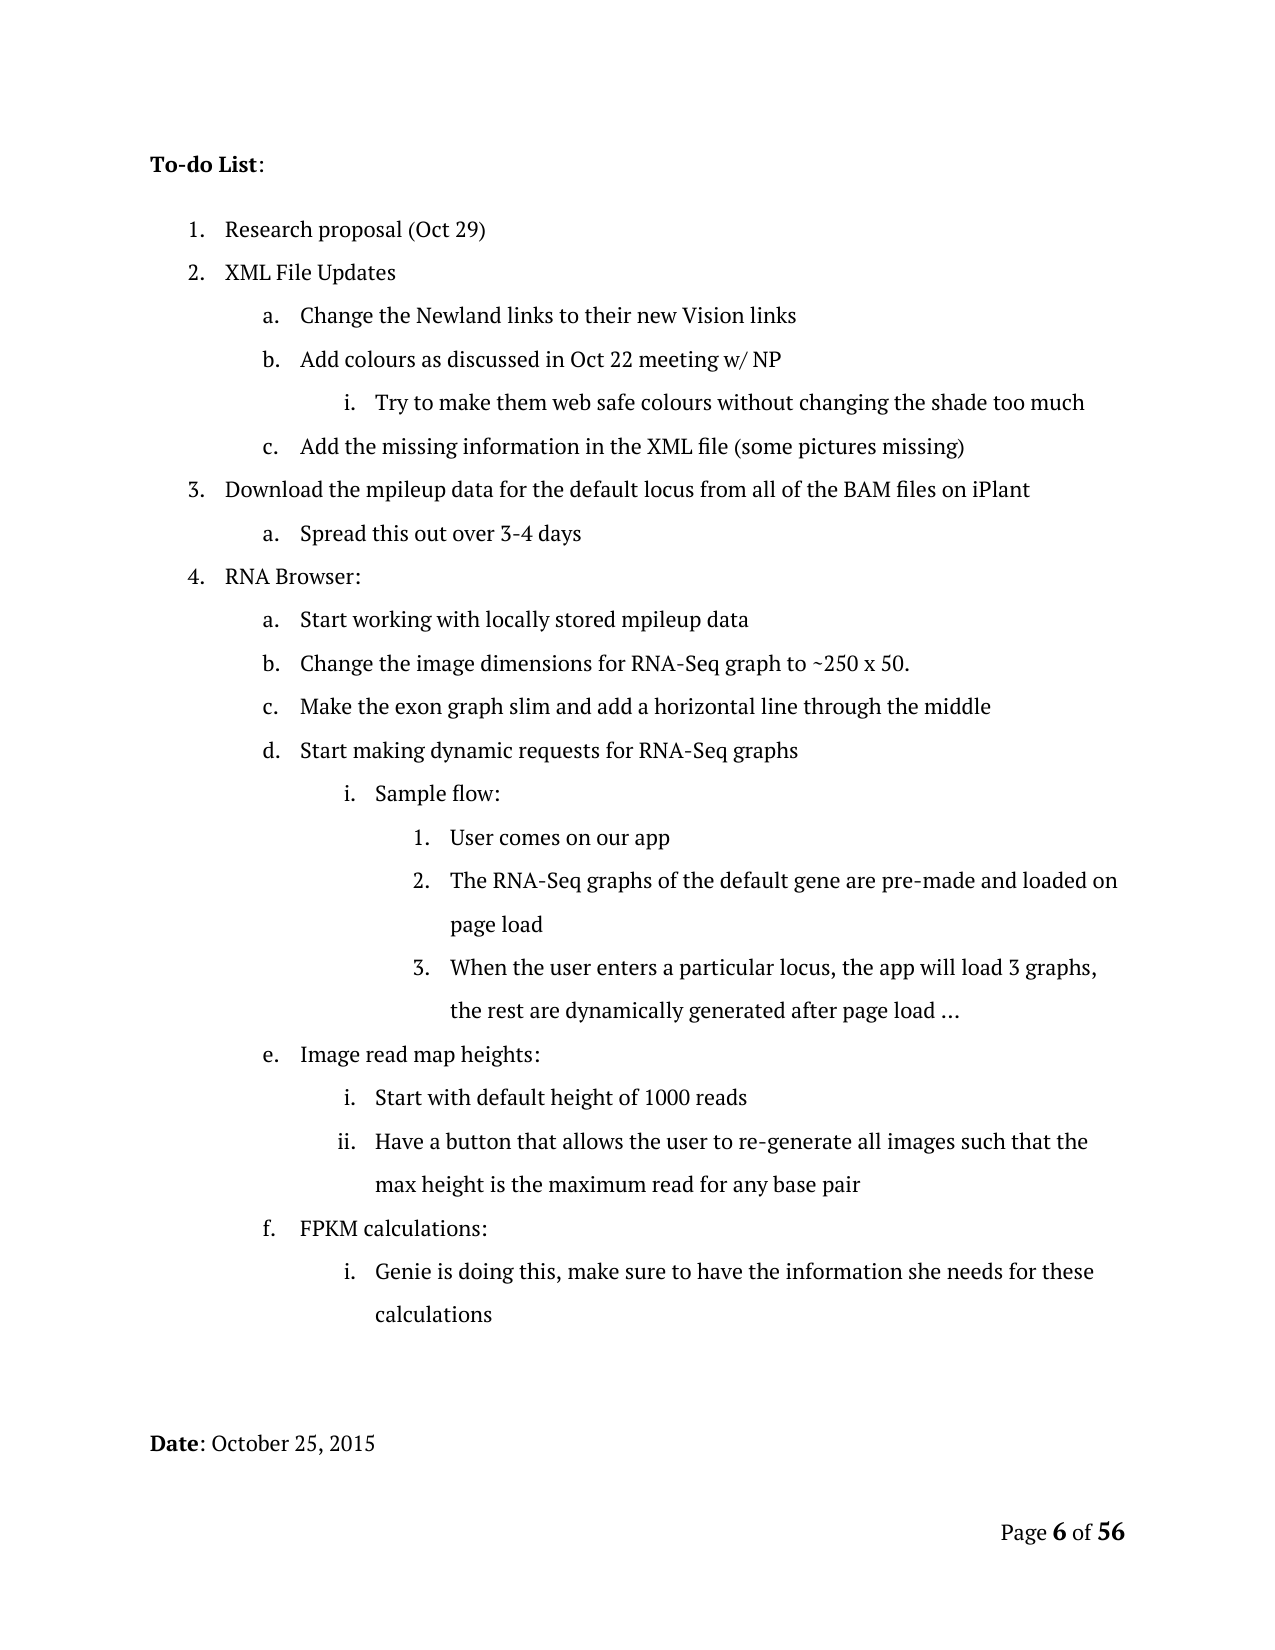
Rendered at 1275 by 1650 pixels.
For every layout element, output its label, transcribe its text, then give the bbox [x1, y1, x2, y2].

list RNA Browser: [187, 562, 1125, 591]
list Add colours as discussed in Oct 22 meeting w/ NP [262, 344, 1125, 373]
list Add the missing information in the XML file (some pictures missing) [262, 431, 1125, 460]
text To-do List: [150, 150, 1125, 179]
list Make the exon graph slim and add a horizontal line through the middle [262, 692, 1125, 721]
list Spread this out over 3-4 days [262, 518, 1125, 547]
list Start making dynamic requests for RNA-Seq graphs [262, 736, 1125, 764]
list Try to make them web safe colours without changing the shade too much [356, 388, 1125, 417]
list Have a button that allows the user to re-generate all images such that the max height is the maximum read for any base pair [356, 1126, 1125, 1199]
list Start working with locally stored mpileup data [262, 605, 1125, 634]
list The RNA-Seq graphs of the default gene are pre-made and loaded on page load [412, 866, 1125, 938]
list Genie is doing this, make sure to have the information she needs for these calculations [356, 1257, 1125, 1329]
text Date: October 25, 2015 [150, 1429, 1125, 1458]
list When the user enters a particular locus, the app will load 3 graphs, the rest are dynamically generated after page load … [412, 953, 1125, 1025]
list User comes on our app [412, 822, 1125, 851]
list Download the mpileup data for the default locus from all of the BAM files on iPlant [187, 475, 1125, 504]
list Image read map heights: [262, 1039, 1125, 1068]
list Sample flow: [356, 779, 1125, 808]
list XML File Updates [187, 258, 1125, 287]
list Change the image dimensions for RNA-Seq graph to ~250 x 50. [262, 649, 1125, 678]
list FPKM calculations: [262, 1213, 1125, 1242]
list Start with default height of 1000 reads [356, 1083, 1125, 1112]
list Research proposal (Oct 29) [187, 214, 1125, 243]
list Change the Newland links to their new Vision links [262, 301, 1125, 330]
